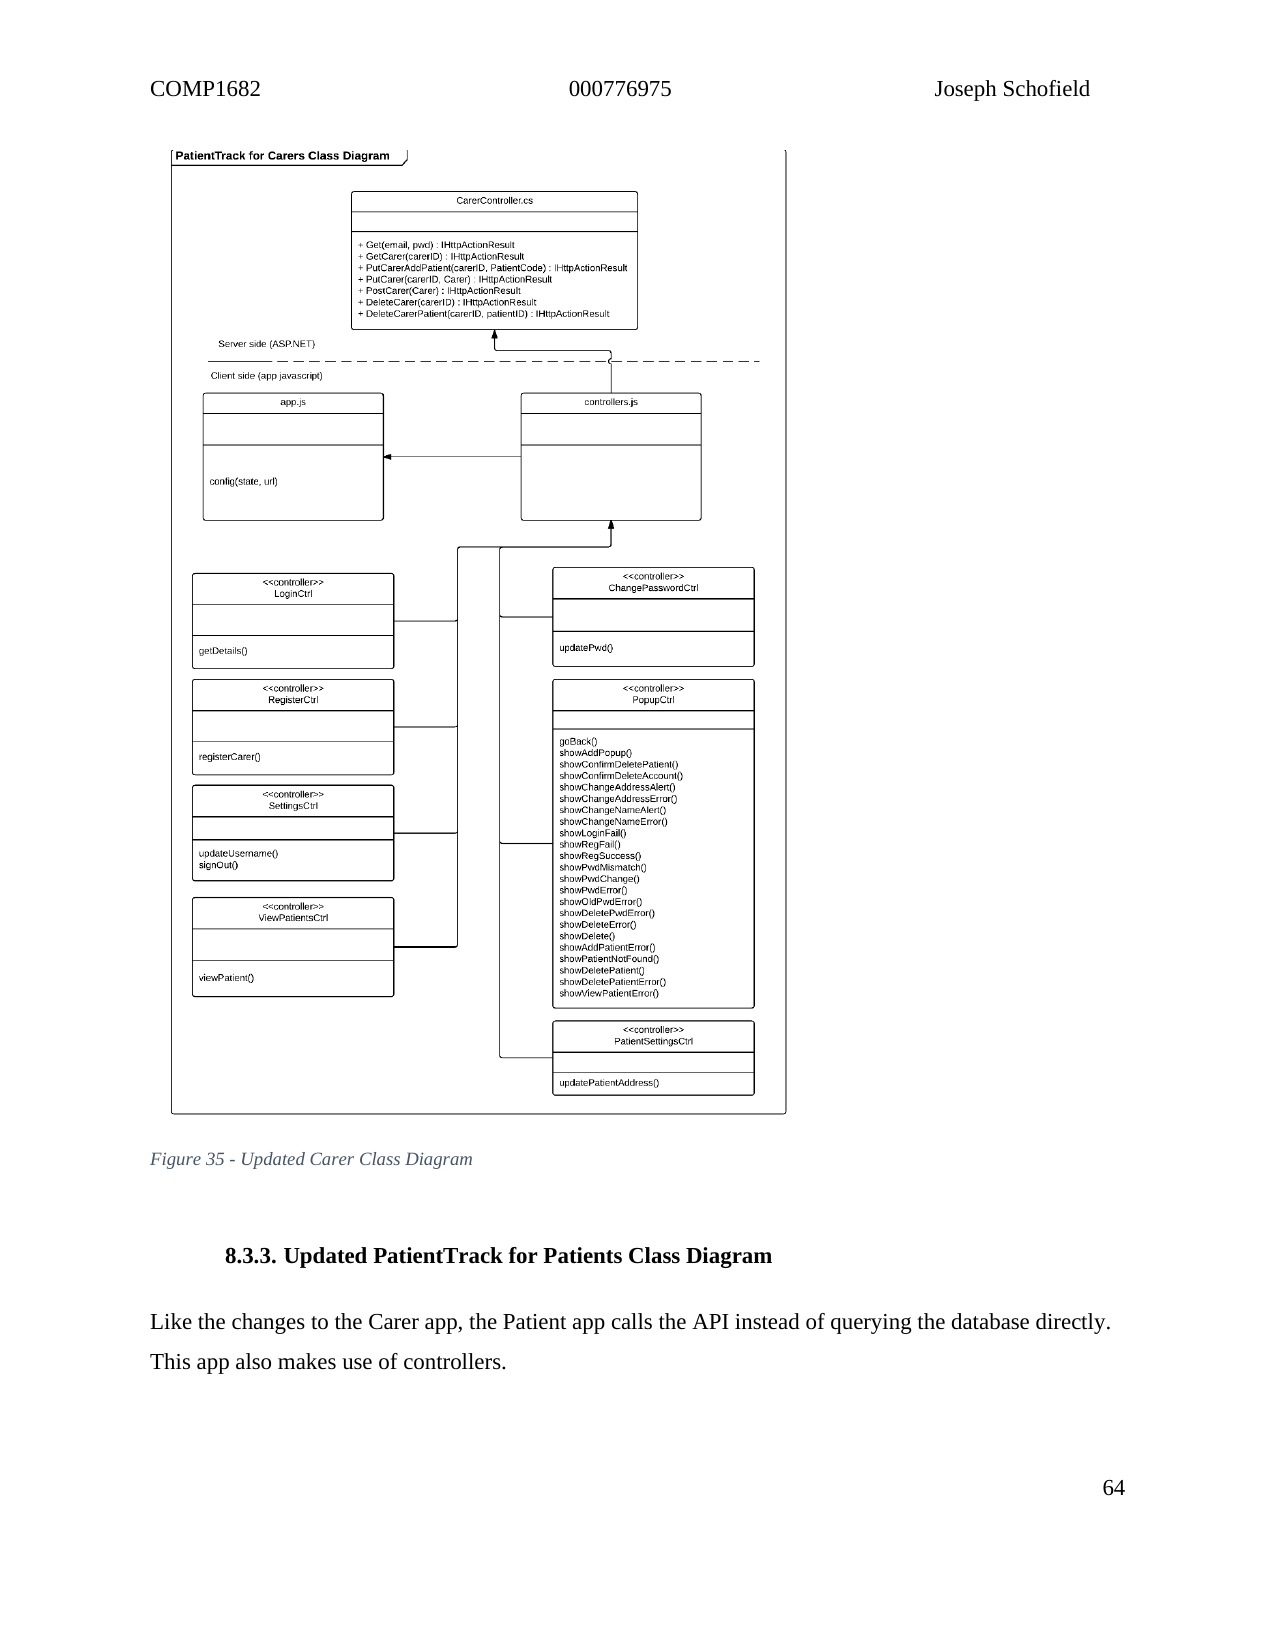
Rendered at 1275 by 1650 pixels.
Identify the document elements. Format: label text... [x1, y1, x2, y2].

subtitle Updated PatientTrack for Patients Class Diagram [225, 1243, 1125, 1269]
text Like the changes to the Carer app, the Patient app calls the API instead of querying the database directly. This app also makes use of controllers. [150, 1308, 1125, 1374]
text Figure 35 - Updated Carer Class Diagram [150, 1147, 1125, 1169]
picture [150, 150, 807, 1135]
